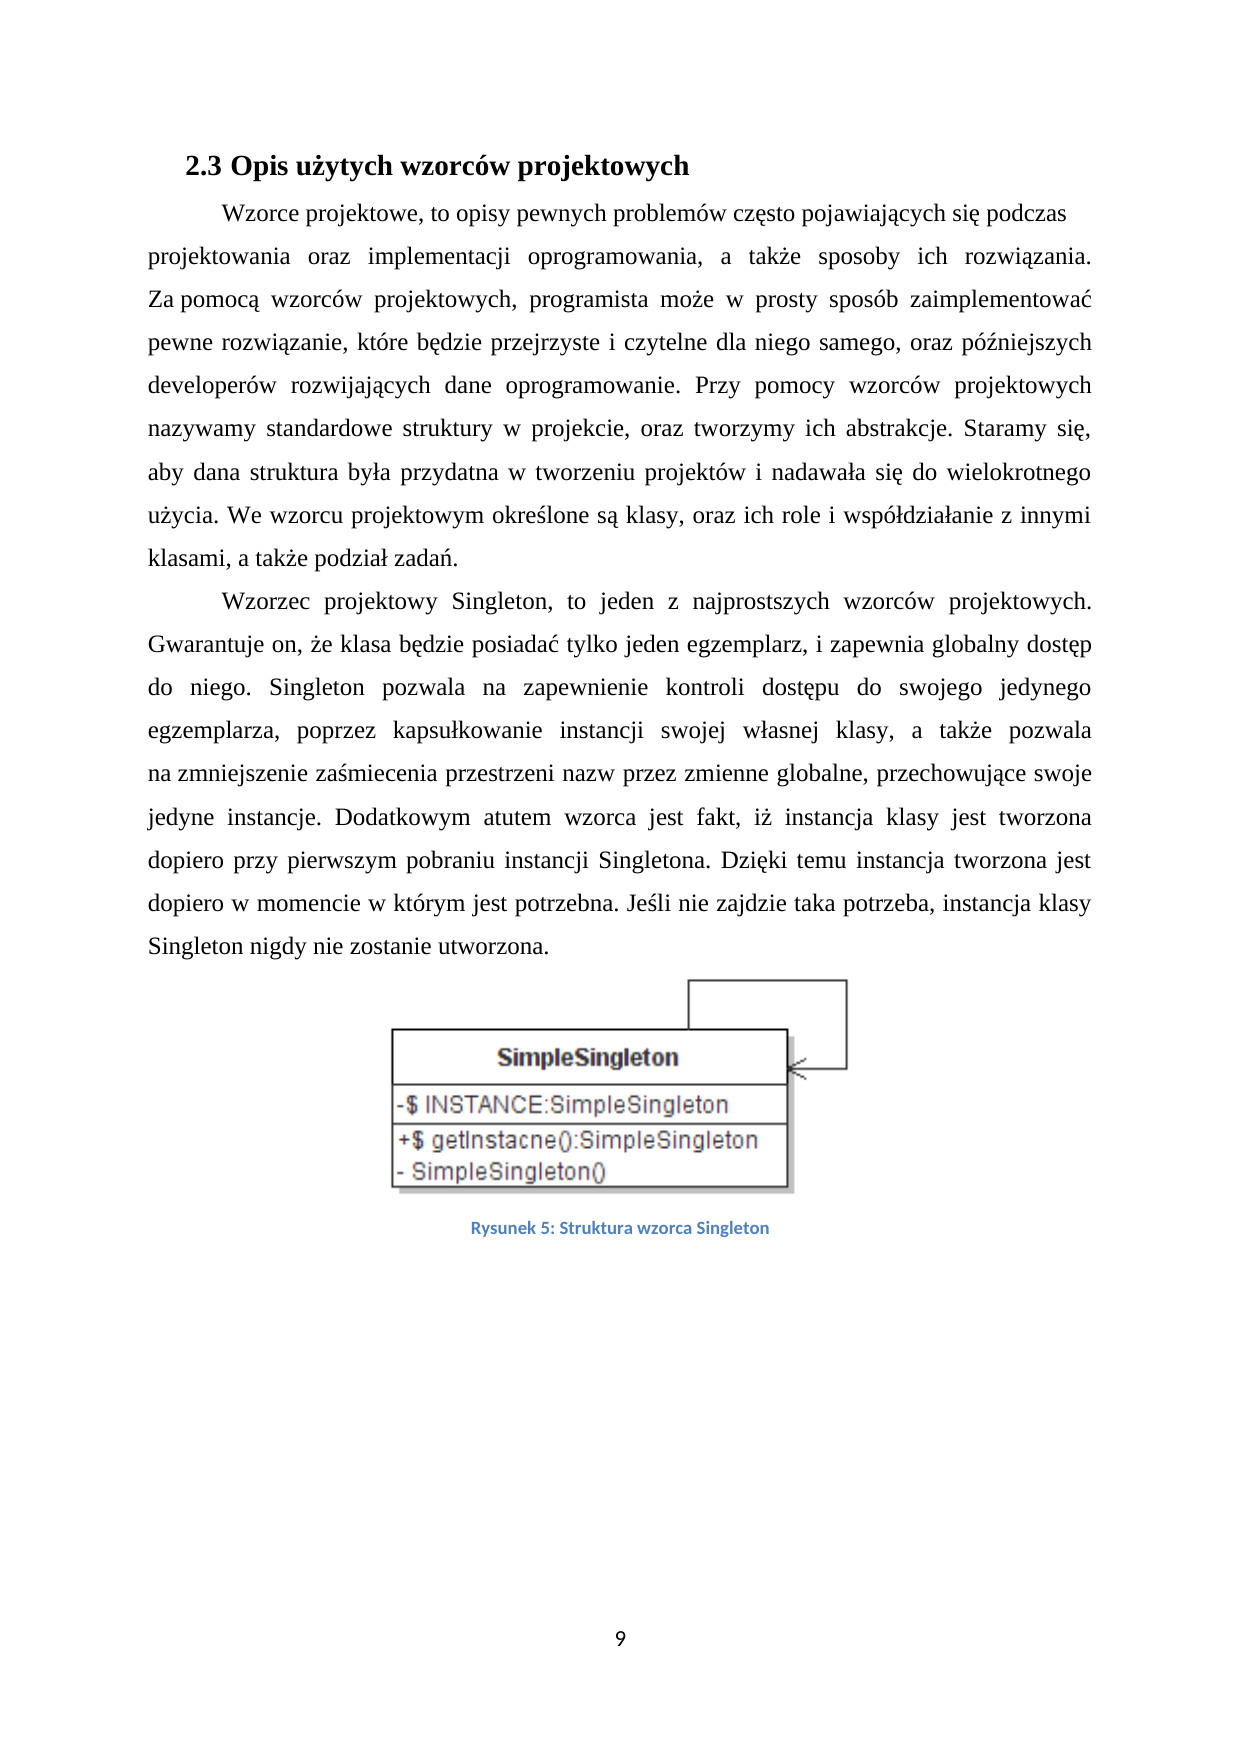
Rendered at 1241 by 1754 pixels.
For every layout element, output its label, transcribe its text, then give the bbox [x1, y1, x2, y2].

text projektowania oraz implementacji oprogramowania, a także sposoby ich rozwiązania. Za pomocą wzorców projektowych, programista może w prosty sposób zaimplementować pewne rozwiązanie, które będzie przejrzyste i czytelne dla niego samego, oraz późniejszych developerów rozwijających dane oprogramowanie. Przy pomocy wzorców projektowych nazywamy standardowe struktury w projekcie, oraz tworzymy ich abstrakcje. Staramy się, aby dana struktura była przydatna w tworzeniu projektów i nadawała się do wielokrotnego użycia. We wzorcu projektowym określone są klasy, oraz ich role i współdziałanie z innymi klasami, a także podział zadań. [148, 241, 1093, 572]
list Opis użytych wzorców projektowych [185, 148, 1093, 181]
picture [382, 974, 858, 1202]
text Wzorzec projektowy Singleton, to jeden z najprostszych wzorców projektowych. Gwarantuje on, że klasa będzie posiadać tylko jeden egzemplarz, i zapewnia globalny dostęp do niego. Singleton pozwala na zapewnienie kontroli dostępu do swojego jedynego egzemplarza, poprzez kapsułkowanie instancji swojej własnej klasy, a także pozwala na zmniejszenie zaśmiecenia przestrzeni nazw przez zmienne globalne, przechowujące swoje jedyne instancje. Dodatkowym atutem wzorca jest fakt, iż instancja klasy jest tworzona dopiero przy pierwszym pobraniu instancji Singletona. Dzięki temu instancja tworzona jest dopiero w momencie w którym jest potrzebna. Jeśli nie zajdzie taka potrzeba, instancja klasy Singleton nigdy nie zostanie utworzona. [148, 586, 1093, 960]
text Wzorce projektowe, to opisy pewnych problemów często pojawiających się podczas [221, 198, 1093, 227]
